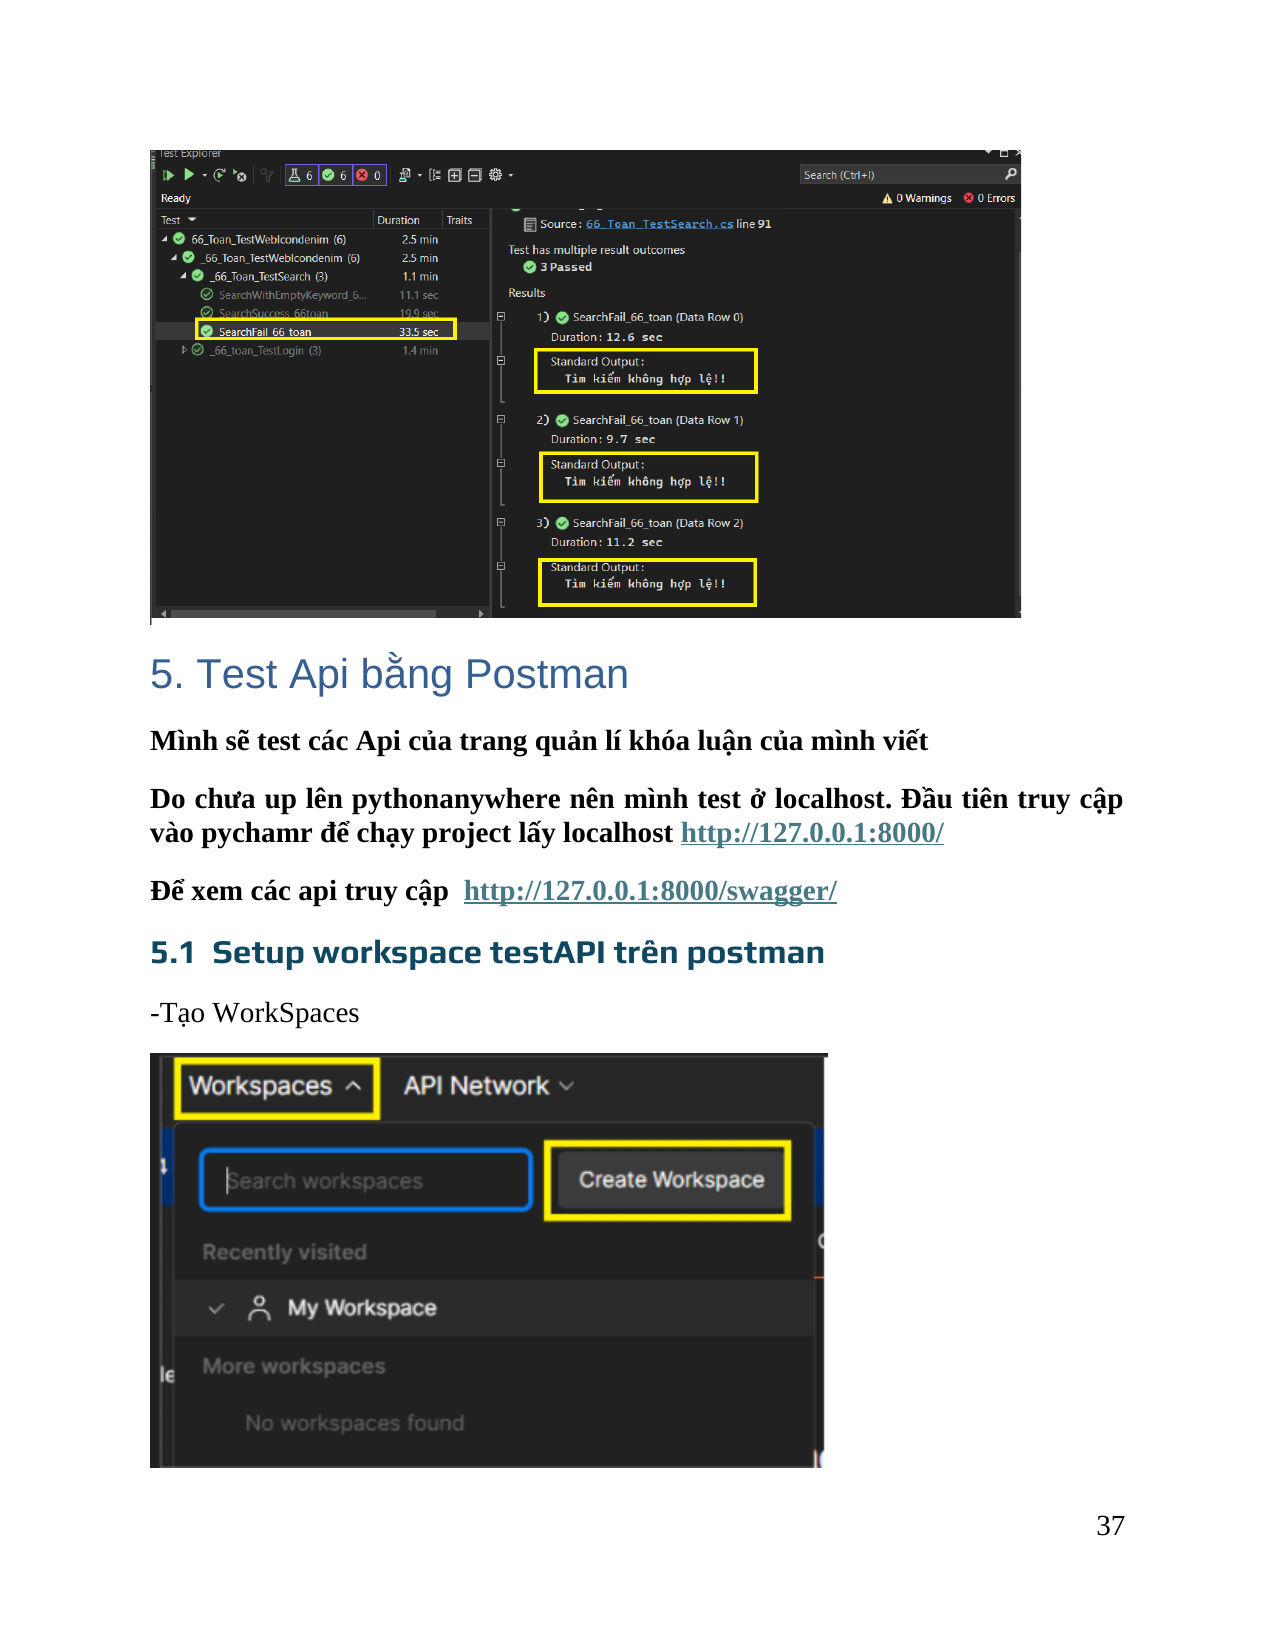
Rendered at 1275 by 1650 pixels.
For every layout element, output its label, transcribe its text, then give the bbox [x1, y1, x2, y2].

picture [150, 150, 1022, 625]
text Để xem các api truy cập http://127.0.0.1:8000/swagger/ [150, 873, 1125, 907]
subtitle 5. Test Api bằng Postman [150, 650, 1125, 698]
subtitle 5.1 Setup workspace testAPI trên postman [150, 932, 1125, 970]
text Do chưa up lên pythonanywhere nên mình test ở localhost. Đầu tiên truy cập vào pychamr để chạy project lấy localhost http://127.0.0.1:8000/ [150, 781, 1125, 848]
text -Tạo WorkSpaces [150, 995, 1125, 1029]
picture [150, 1053, 829, 1468]
text Mình sẽ test các Api của trang quản lí khóa luận của mình viết [150, 723, 1125, 756]
